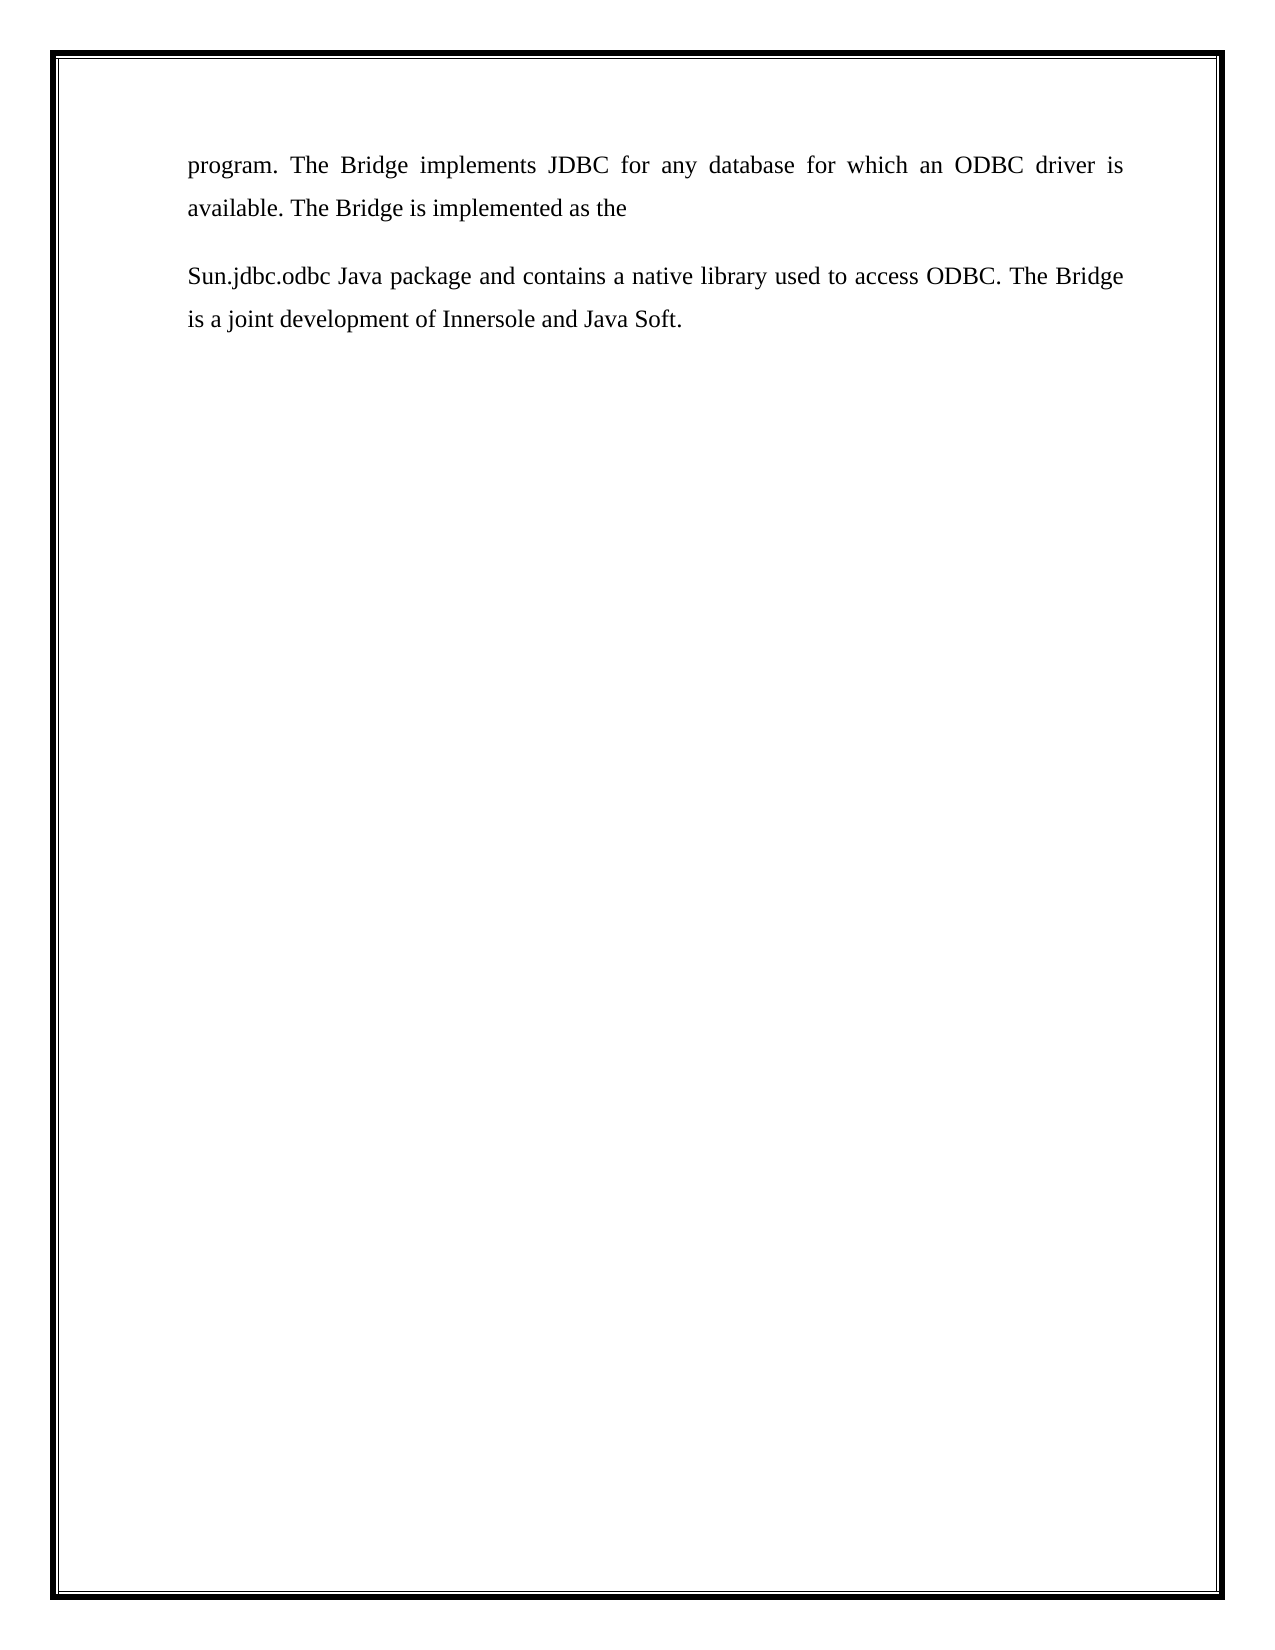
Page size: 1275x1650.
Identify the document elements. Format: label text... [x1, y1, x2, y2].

text Sun.jdbc.odbc Java package and contains a native library used to access ODBC. The Bridge is a joint development of Innersole and Java Soft. [187, 261, 1125, 333]
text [187, 150, 1125, 222]
